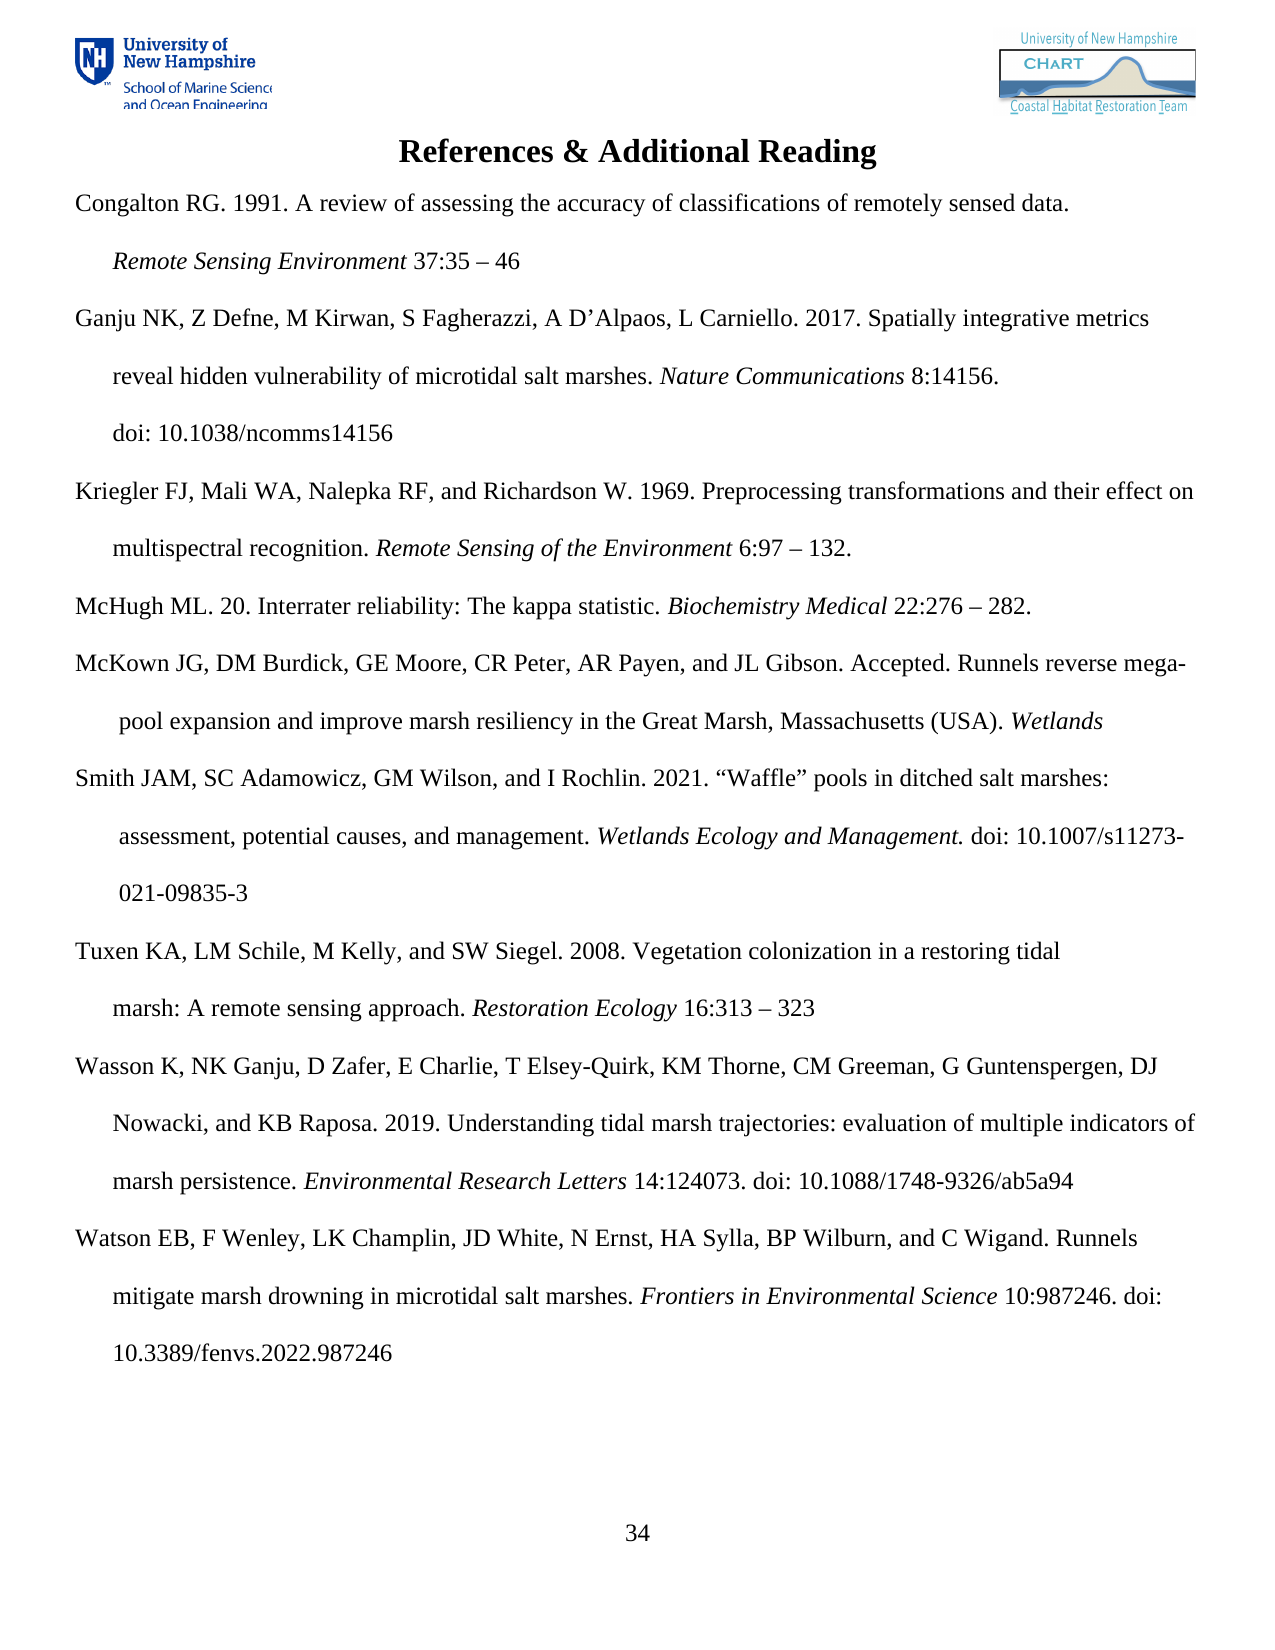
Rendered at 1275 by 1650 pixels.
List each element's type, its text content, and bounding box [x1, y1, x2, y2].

text assessment, potential causes, and management. Wetlands Ecology and Management. doi: 10.1007/s11273-021-09835-3 [119, 821, 1200, 907]
text Smith JAM, SC Adamowicz, GM Wilson, and I Rochlin. 2021. “Waffle” pools in ditched salt marshes: [75, 763, 1200, 792]
text References & Additional Reading [75, 131, 1200, 169]
text Congalton RG. 1991. A review of assessing the accuracy of classifications of remotely sensed data. [75, 188, 1200, 217]
text McKown JG, DM Burdick, GE Moore, CR Peter, AR Payen, and JL Gibson. Accepted. Runnels reverse mega- [75, 648, 1200, 677]
text Kriegler FJ, Mali WA, Nalepka RF, and Richardson W. 1969. Preprocessing transformations and their effect on [75, 476, 1200, 505]
picture [992, 27, 1196, 116]
text doi: 10.1038/ncomms14156 [112, 418, 1200, 447]
text Ganju NK, Z Defne, M Kirwan, S Fagherazzi, A D’Alpaos, L Carniello. 2017. Spatially integrative metrics reveal hidden vulnerability of microtidal salt marshes. Nature Communications 8:14156. [75, 303, 1200, 390]
text Tuxen KA, LM Schile, M Kelly, and SW Siegel. 2008. Vegetation colonization in a restoring tidal [75, 936, 1200, 965]
picture [75, 37, 272, 109]
text multispectral recognition. Remote Sensing of the Environment 6:97 – 132. [75, 533, 1200, 562]
text McHugh ML. 20. Interrater reliability: The kappa statistic. Biochemistry Medical 22:276 – 282. [75, 591, 1200, 620]
text pool expansion and improve marsh resiliency in the Great Marsh, Massachusetts (USA). Wetlands [75, 706, 1200, 735]
text Watson EB, F Wenley, LK Champlin, JD White, N Ernst, HA Sylla, BP Wilburn, and C Wigand. Runnels mitigate marsh drowning in microtidal salt marshes. Frontiers in Environmental Science 10:987246. doi: 10.3389/fenvs.2022.987246 [75, 1223, 1200, 1367]
text marsh: A remote sensing approach. Restoration Ecology 16:313 – 323 [75, 993, 1200, 1022]
text Remote Sensing Environment 37:35 – 46 [75, 246, 1200, 275]
text Wasson K, NK Ganju, D Zafer, E Charlie, T Elsey-Quirk, KM Thorne, CM Greeman, G Guntenspergen, DJ Nowacki, and KB Raposa. 2019. Understanding tidal marsh trajectories: evaluation of multiple indicators of marsh persistence. Environmental Research Letters 14:124073. doi: 10.1088/1748-9326/ab5a94 [75, 1051, 1200, 1195]
